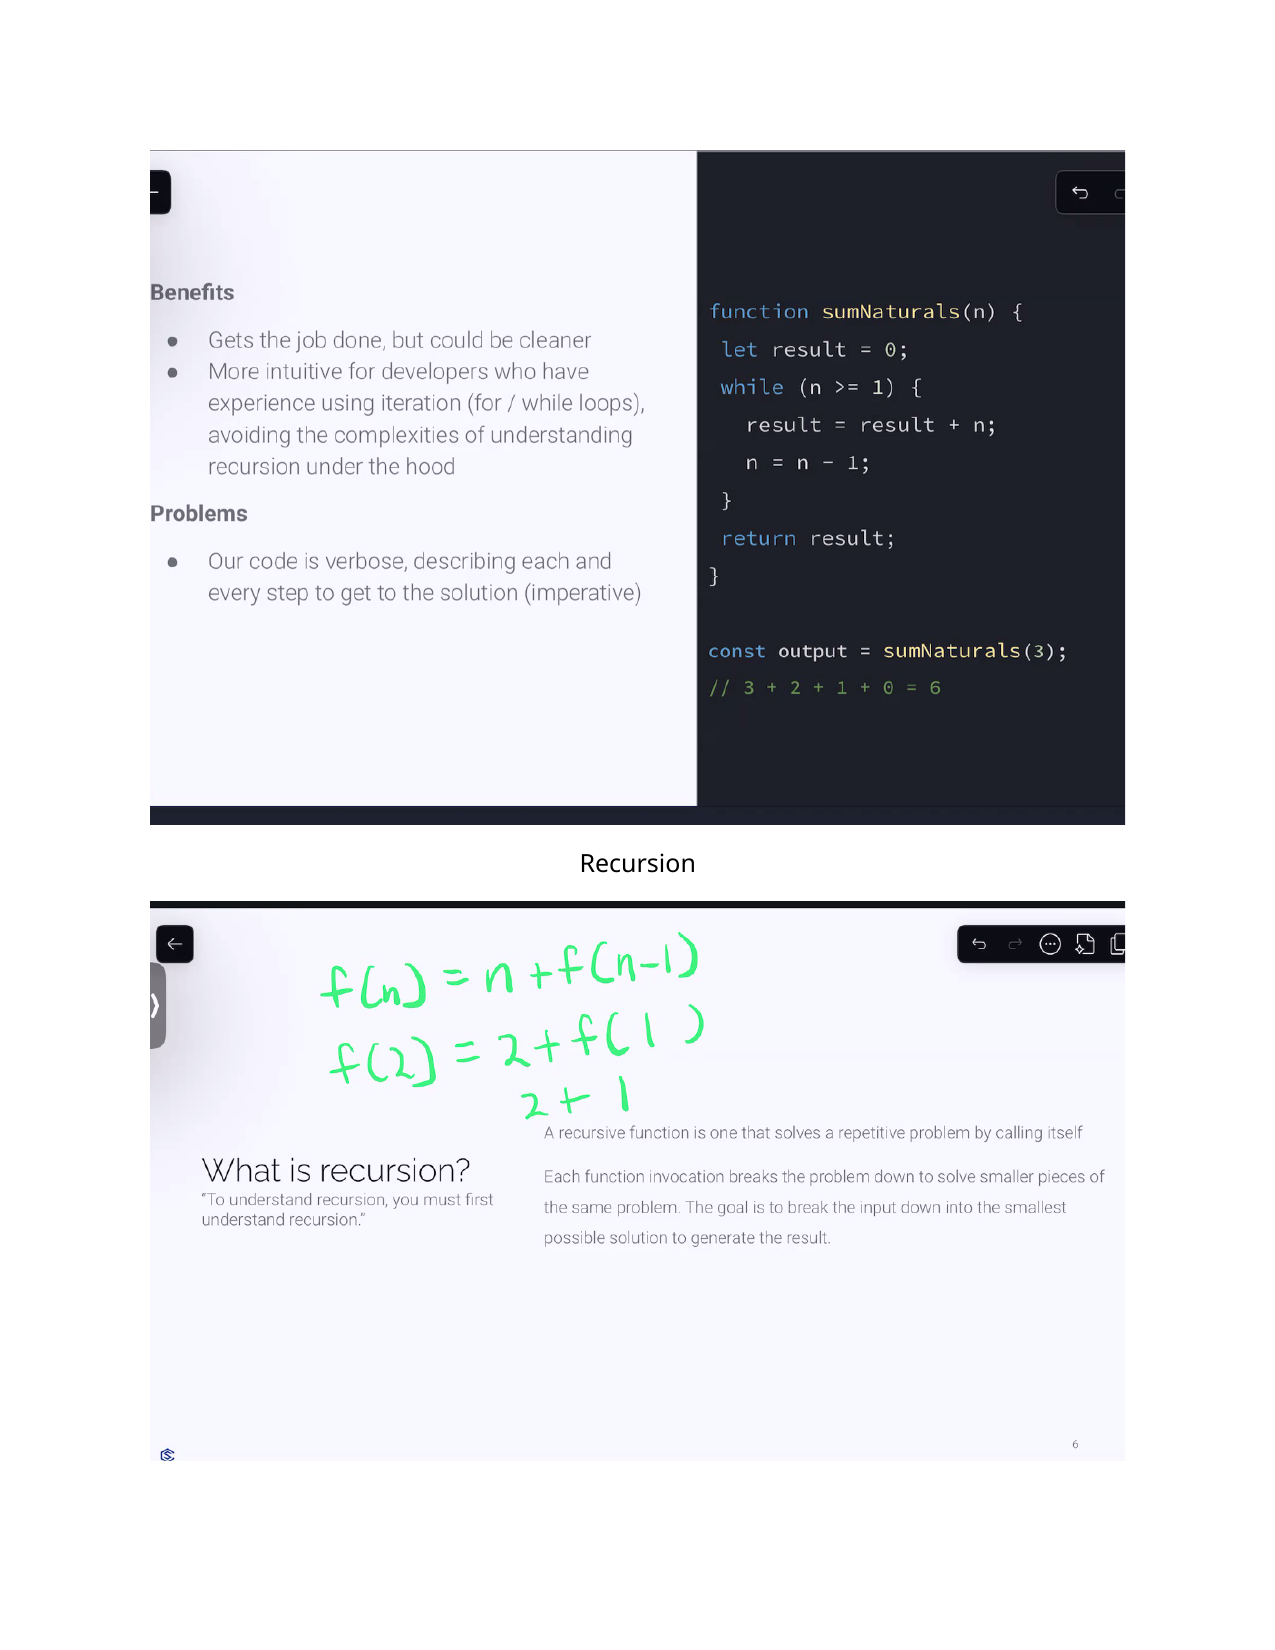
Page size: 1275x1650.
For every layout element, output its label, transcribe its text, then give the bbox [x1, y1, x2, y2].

picture [150, 150, 1125, 825]
picture [150, 901, 1125, 1461]
text Recursion [150, 846, 1125, 880]
